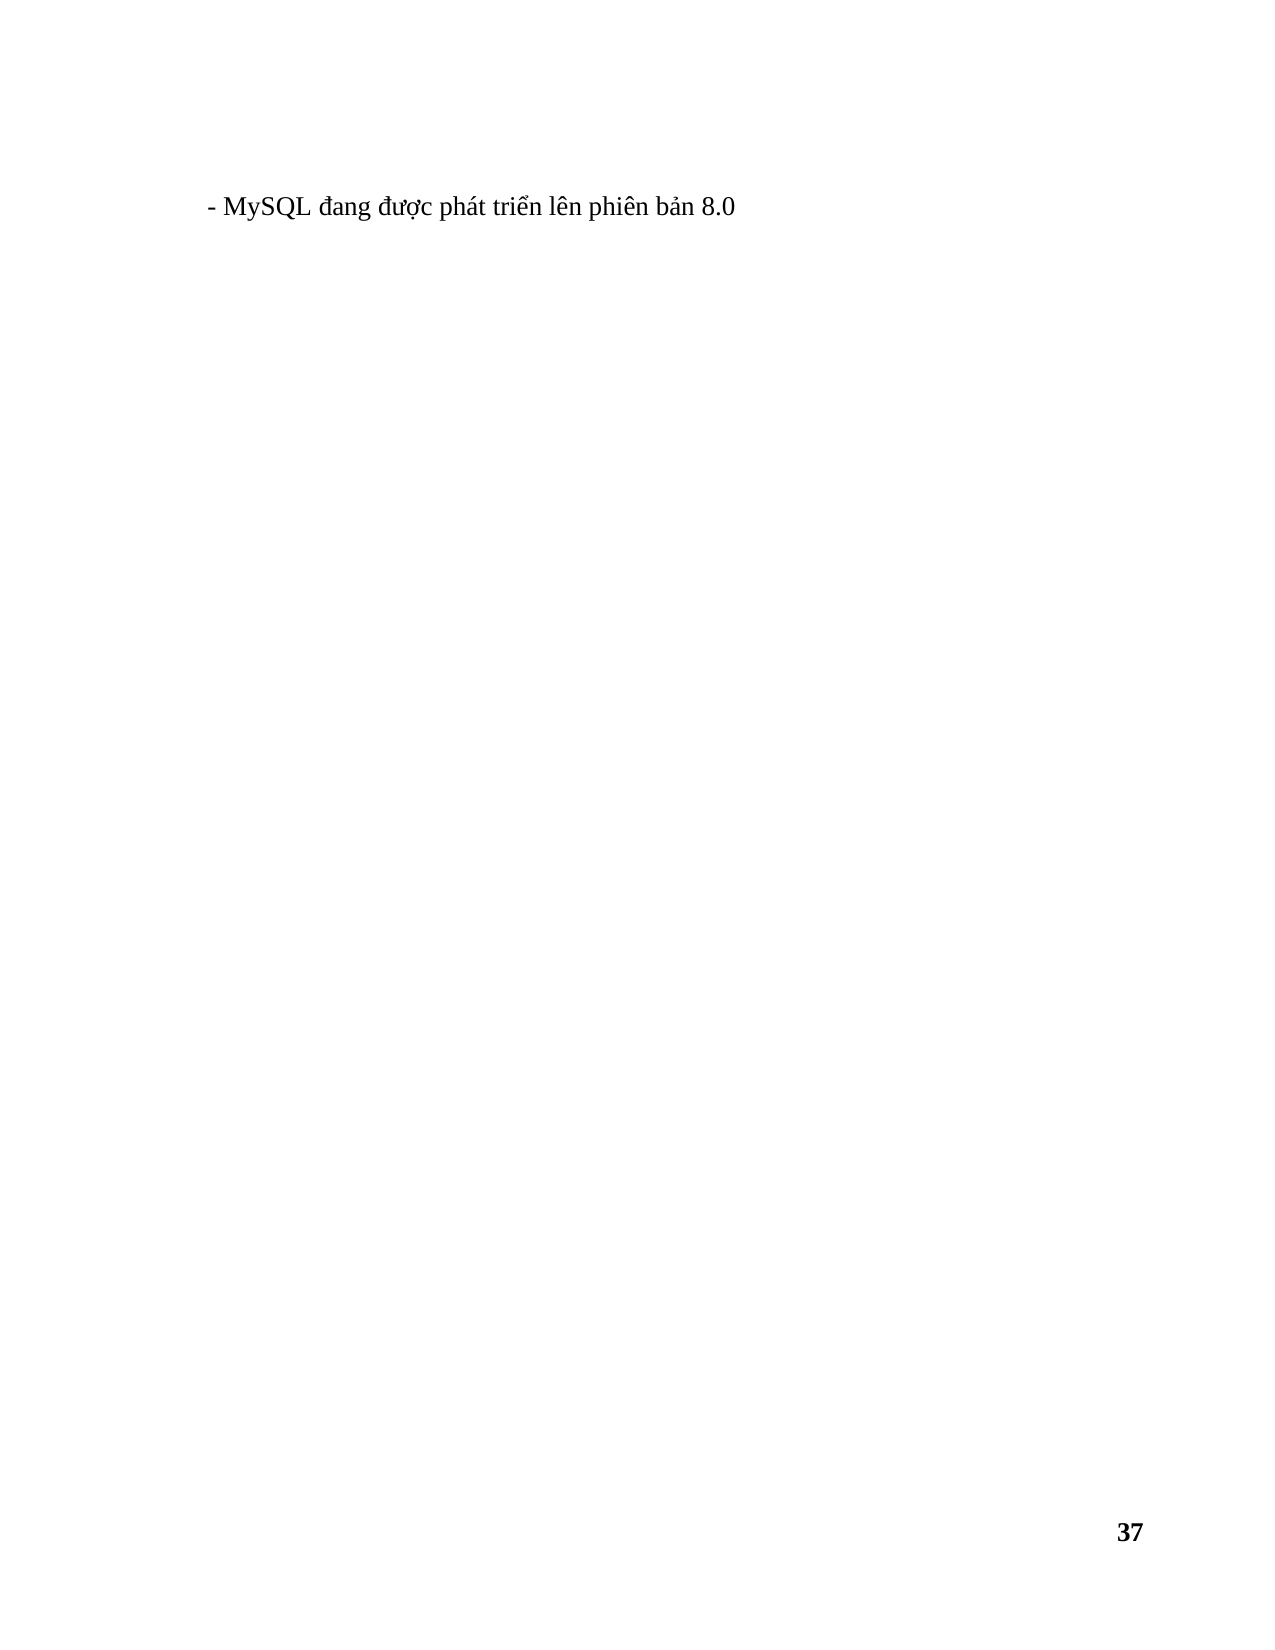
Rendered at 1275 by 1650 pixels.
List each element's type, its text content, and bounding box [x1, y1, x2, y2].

subtitle - MySQL đang được phát triển lên phiên bản 8.0 [207, 189, 1244, 221]
